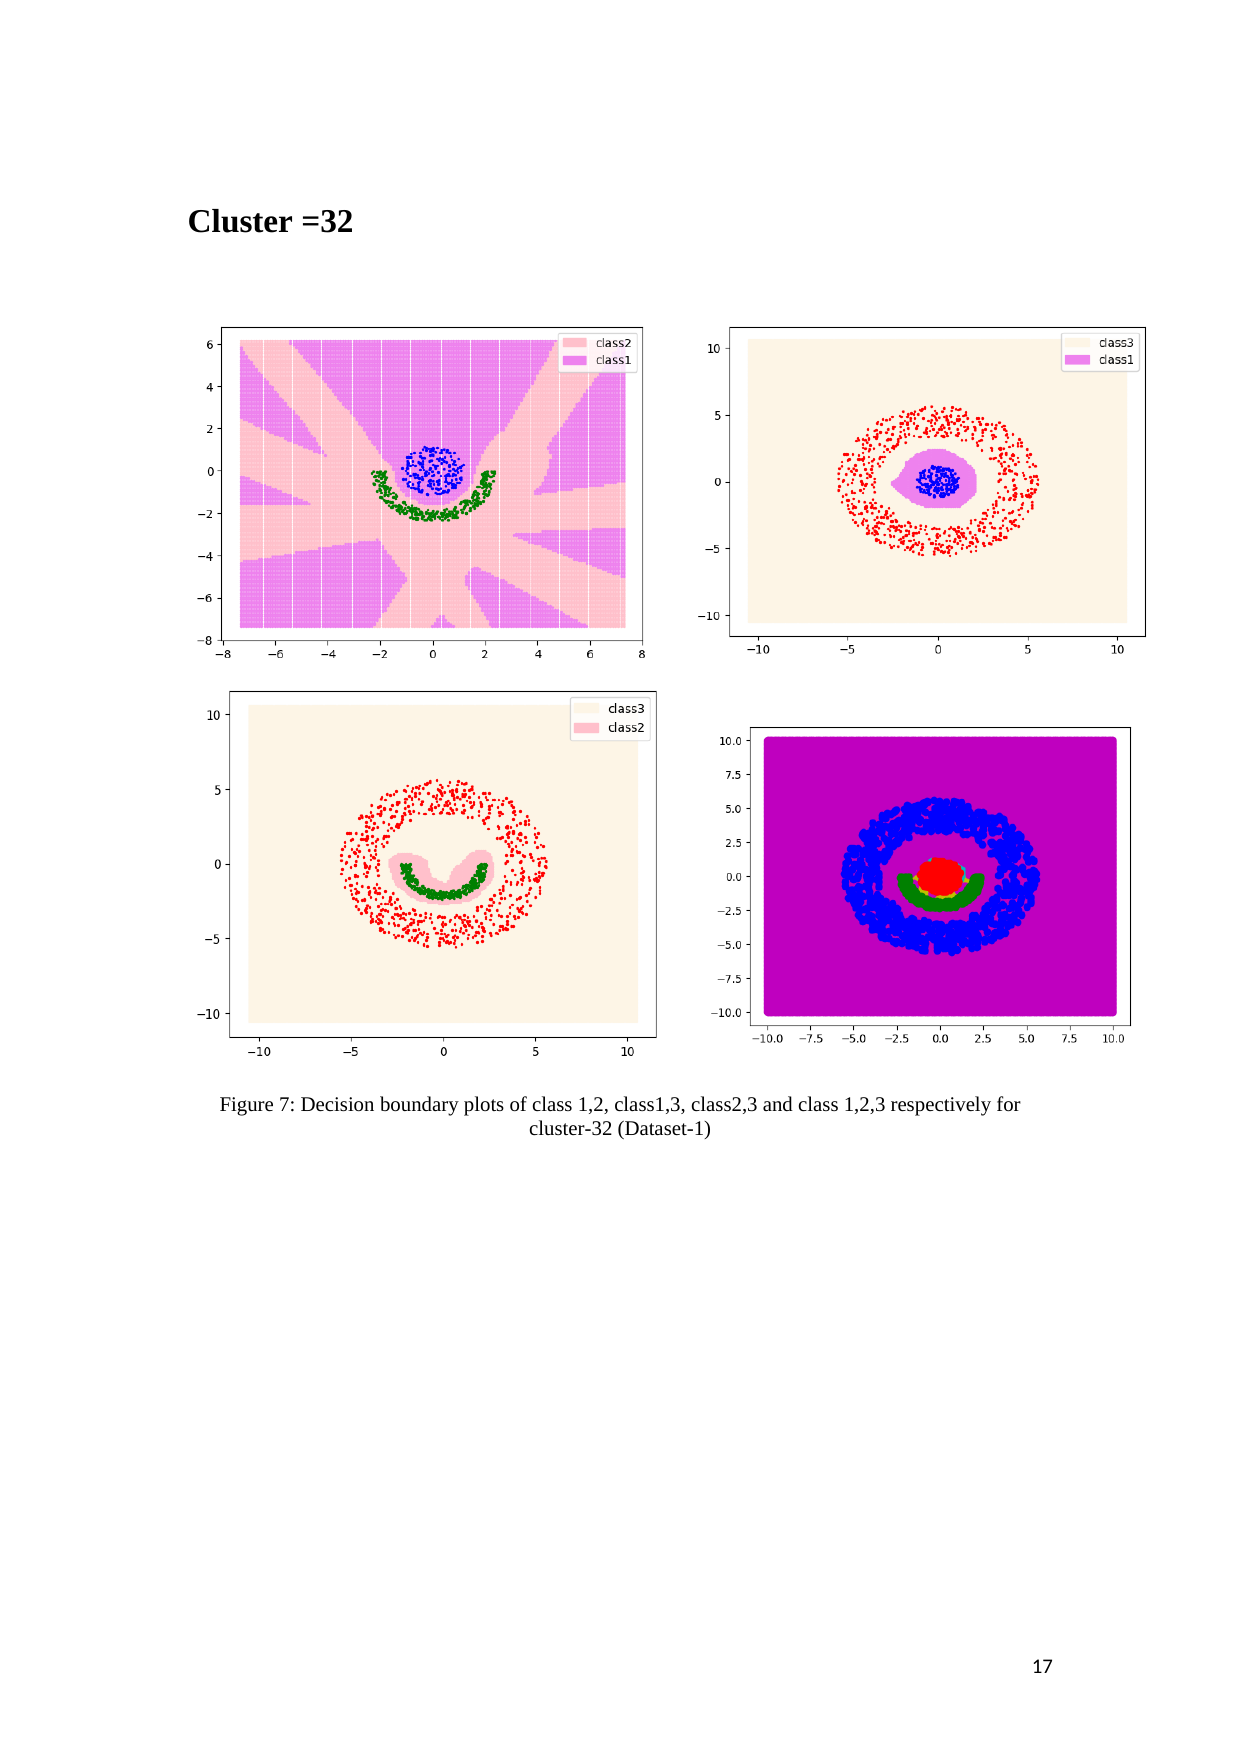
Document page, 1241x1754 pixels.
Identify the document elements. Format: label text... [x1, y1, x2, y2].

table_header [176, 295, 677, 682]
picture [688, 318, 1152, 664]
picture [187, 682, 663, 1068]
table_header [677, 295, 1184, 682]
table_cell [677, 682, 1184, 1092]
subtitle Cluster =32 [187, 201, 1053, 239]
text Figure 7: Decision boundary plots of class 1,2, class1,3, class2,3 and class 1,2,3 respectively for cluster-32 (Dataset-1) [187, 1092, 1053, 1140]
table_cell [176, 682, 677, 1092]
picture [187, 318, 654, 669]
picture [688, 682, 1178, 1067]
